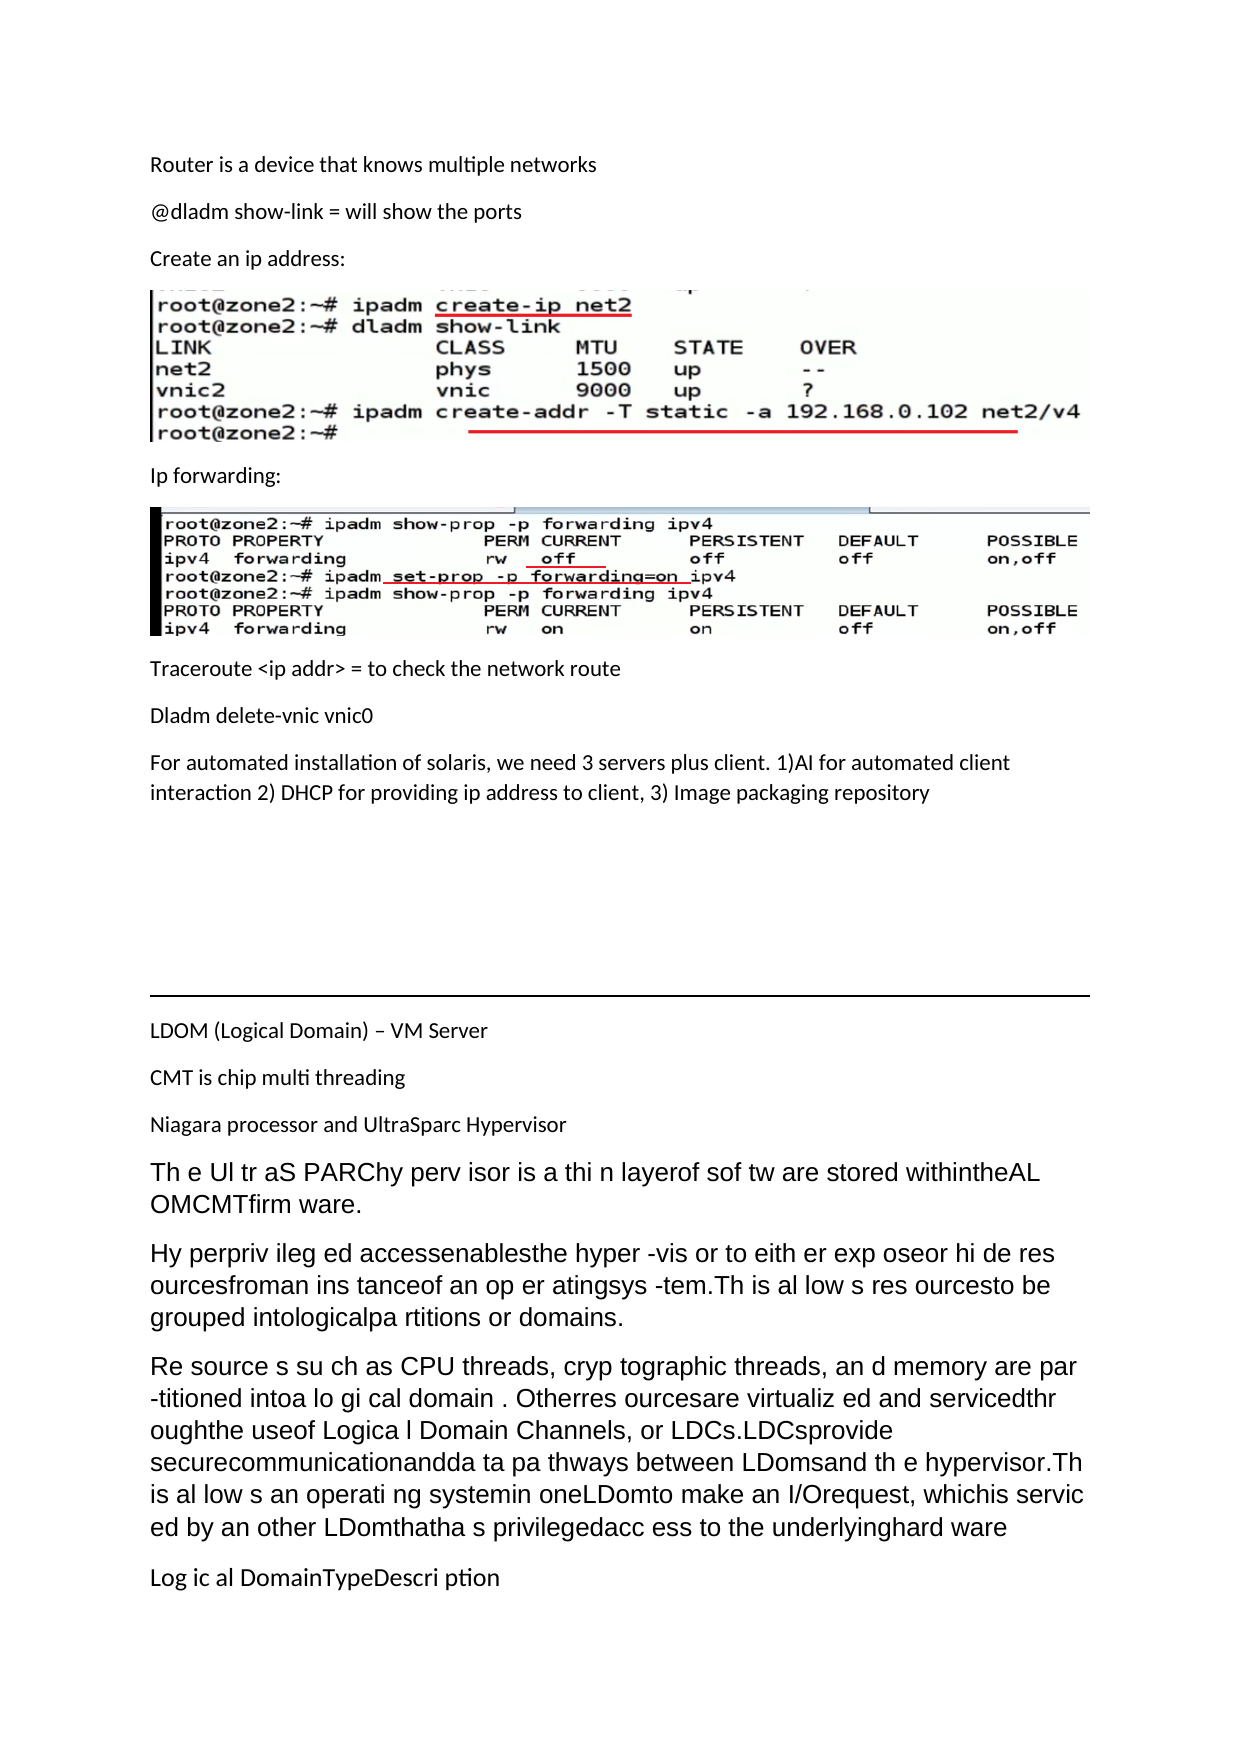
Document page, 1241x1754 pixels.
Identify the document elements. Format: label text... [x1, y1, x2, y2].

text Niagara processor and UltraSparc Hypervisor [150, 1110, 1090, 1138]
picture [150, 507, 1090, 636]
text Log ic al DomainTypeDescri ption [150, 1561, 1090, 1592]
text For automated installation of solaris, we need 3 servers plus client. 1)AI for automated client interaction 2) DHCP for providing ip address to client, 3) Image packaging repository [150, 748, 1090, 806]
text Traceroute <ip addr> = to check the network route [150, 654, 1090, 682]
text Ip forwarding: [150, 461, 1090, 489]
text Router is a device that knows multiple networks [150, 150, 1090, 178]
text Th e Ul tr aS PARChy perv isor is a thi n layerof sof tw are stored withintheAL OMCMTfirm ware. [150, 1157, 1090, 1219]
text CMT is chip multi threading [150, 1063, 1090, 1091]
text Re source s su ch as CPU threads, cryp tographic threads, an d memory are par -titioned intoa lo gi cal domain . Otherres ourcesare virtualiz ed and servicedthr oughthe useof Logica l Domain Channels, or LDCs.LDCsprovide securecommunicationandda ta pa thways between LDomsand th e hypervisor.Th is al low s an operati ng systemin oneLDomto make an I/Orequest, whichis servic ed by an other LDomthatha s privilegedacc ess to the underlyinghard ware [150, 1351, 1090, 1542]
text Dladm delete-vnic vnic0 [150, 701, 1090, 729]
text Hy perpriv ileg ed accessenablesthe hyper -vis or to eith er exp oseor hi de res ourcesfroman ins tanceof an op er atingsys -tem.Th is al low s res ourcesto be grouped intologicalpa rtitions or domains. [150, 1238, 1090, 1332]
text @dladm show-link = will show the ports [150, 197, 1090, 225]
text LDOM (Logical Domain) – VM Server [150, 1016, 1090, 1044]
text Create an ip address: [150, 244, 1090, 272]
picture [150, 290, 1090, 442]
